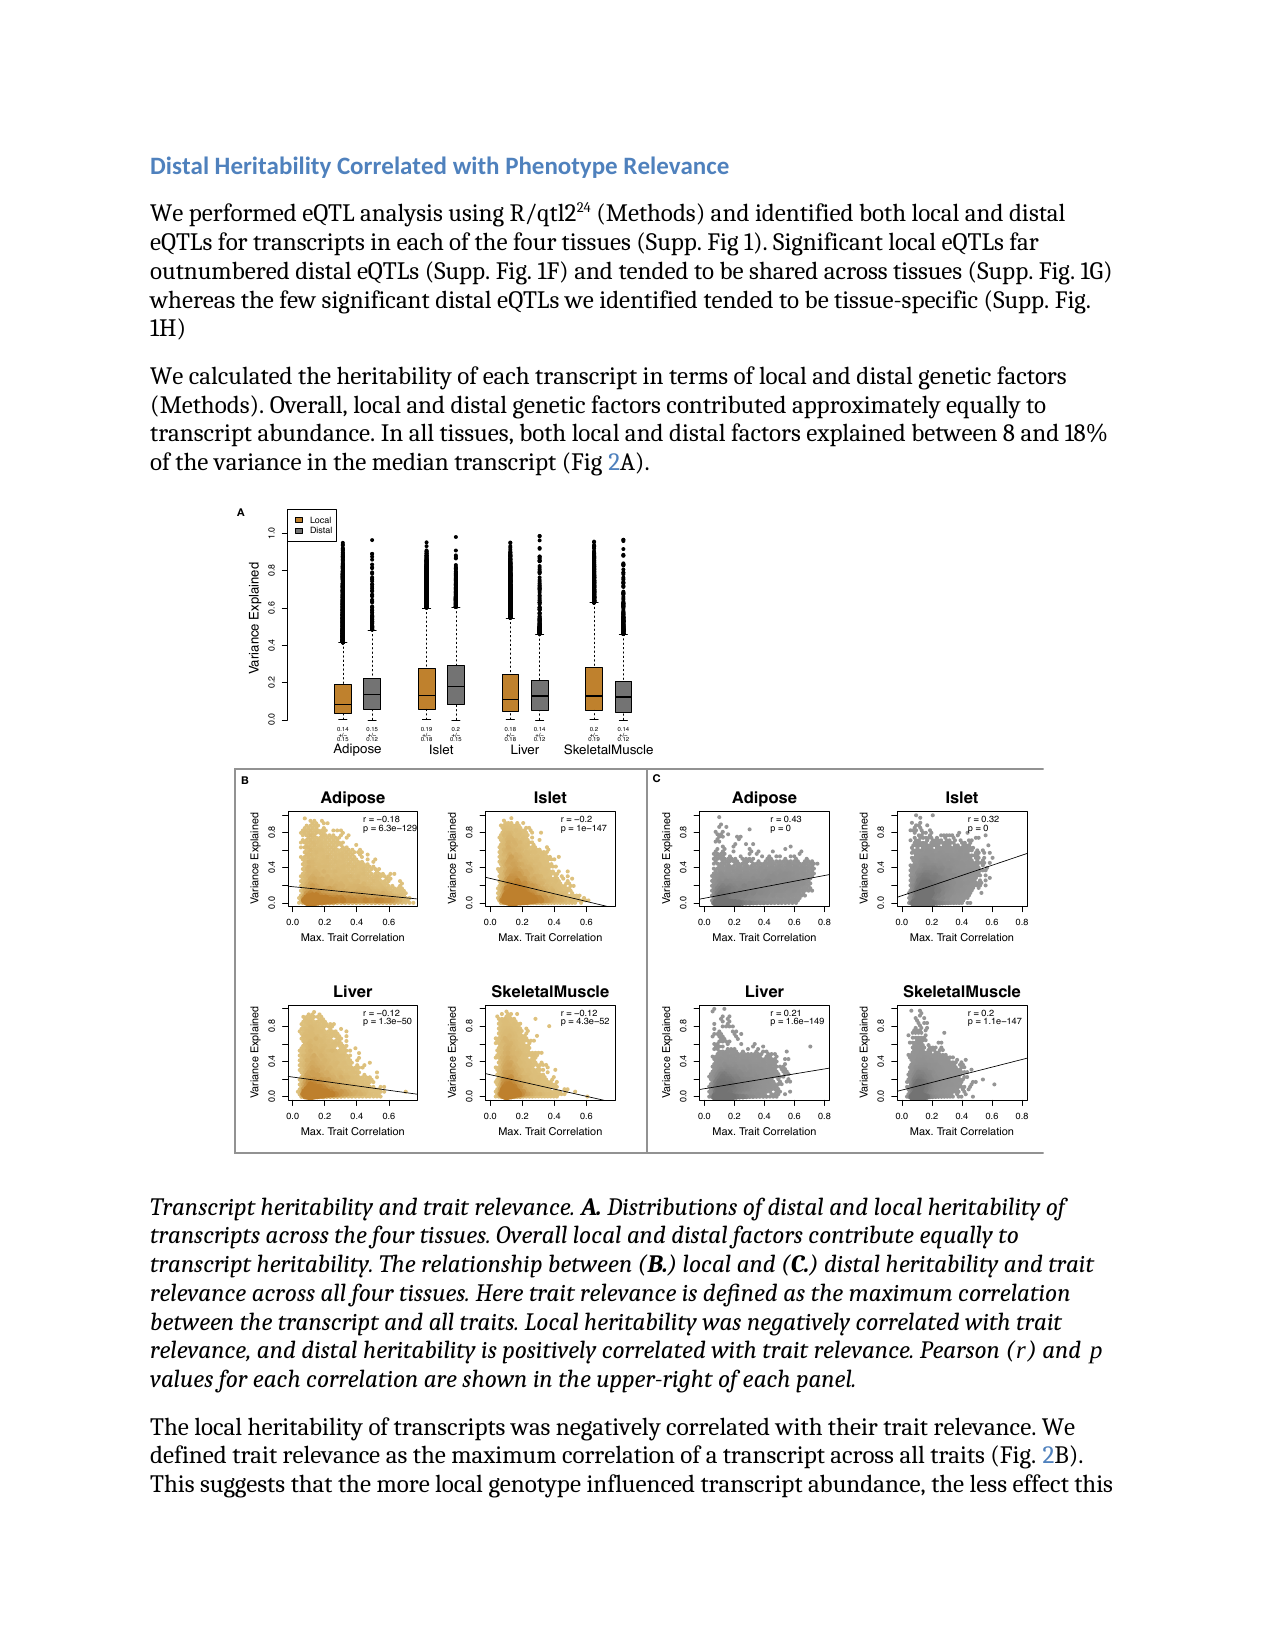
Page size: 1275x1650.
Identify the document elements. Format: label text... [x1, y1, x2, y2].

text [150, 1412, 1125, 1499]
text Transcript heritability and trait relevance. A. Distributions of distal and local heritability of transcripts across the four tissues. Overall local and distal factors contribute equally to transcript heritability. The relationship between (B.) local and (C.) distal heritability and trait relevance across all four tissues. Here trait relevance is defined as the maximum correlation between the transcript and all traits. Local heritability was negatively correlated with trait relevance, and distal heritability is positively correlated with trait relevance. Pearson () and values for each correlation are shown in the upper-right of each panel. [150, 1192, 1125, 1394]
text We calculated the heritability of each transcript in terms of local and distal genetic factors (Methods). Overall, local and distal genetic factors contributed approximately equally to transcript abundance. In all tissues, both local and distal factors explained between 8 and 18% of the variance in the median transcript (Fig 2A). [150, 362, 1125, 477]
text We performed eQTL analysis using R/qtl224 (Methods) and identified both local and distal eQTLs for transcripts in each of the four tissues (Supp. Fig 1). Significant local eQTLs far outnumbered distal eQTLs (Supp. Fig. 1F) and tended to be shared across tissues (Supp. Fig. 1G) whereas the few significant distal eQTLs we identified tended to be tissue-specific (Supp. Fig. 1H) [150, 199, 1125, 343]
subtitle Distal Heritability Correlated with Phenotype Relevance [150, 150, 1125, 181]
